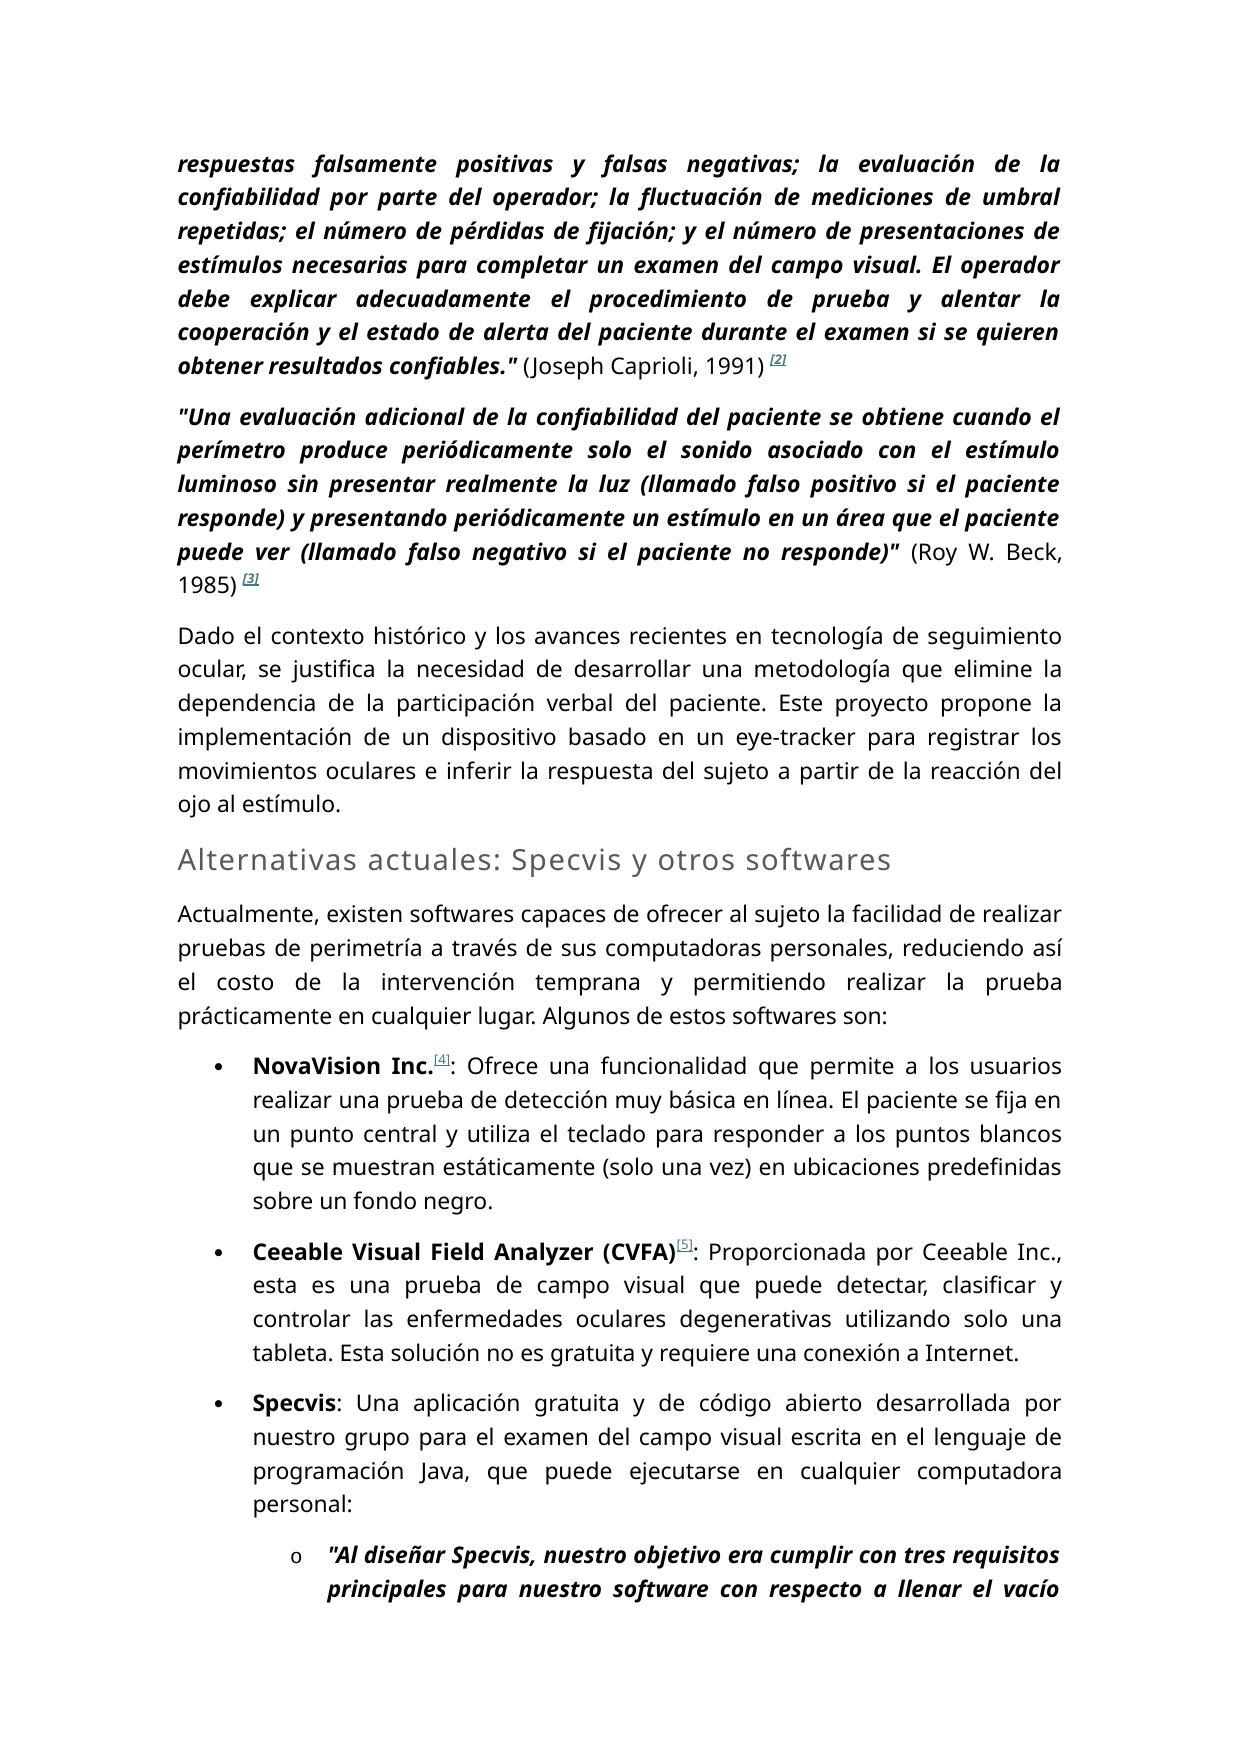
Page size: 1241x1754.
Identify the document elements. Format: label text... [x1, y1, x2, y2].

list Ceeable Visual Field Analyzer (CVFA)[5]: Proporcionada por Ceeable Inc., esta es una prueba de campo visual que puede detectar, clasificar y controlar las enfermedades oculares degenerativas utilizando solo una tableta. Esta solución no es gratuita y requiere una conexión a Internet. [215, 1235, 1063, 1368]
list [290, 1539, 1063, 1604]
text Actualmente, existen softwares capaces de ofrecer al sujeto la facilidad de realizar pruebas de perimetría a través de sus computadoras personales, reduciendo así el costo de la intervención temprana y permitiendo realizar la prueba prácticamente en cualquier lugar. Algunos de estos softwares son: [177, 898, 1063, 1031]
list NovaVision Inc.[4]: Ofrece una funcionalidad que permite a los usuarios realizar una prueba de detección muy básica en línea. El paciente se fija en un punto central y utiliza el teclado para responder a los puntos blancos que se muestran estáticamente (solo una vez) en ubicaciones predefinidas sobre un fondo negro. [215, 1050, 1063, 1216]
subtitle Alternativas actuales: Specvis y otros softwares [177, 839, 1063, 878]
list Specvis: Una aplicación gratuita y de código abierto desarrollada por nuestro grupo para el examen del campo visual escrita en el lenguaje de programación Java, que puede ejecutarse en cualquier computadora personal: [215, 1387, 1063, 1519]
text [177, 148, 1063, 381]
text Dado el contexto histórico y los avances recientes en tecnología de seguimiento ocular, se justifica la necesidad de desarrollar una metodología que elimine la dependencia de la participación verbal del paciente. Este proyecto propone la implementación de un dispositivo basado en un eye-tracker para registrar los movimientos oculares e inferir la respuesta del sujeto a partir de la reacción del ojo al estímulo. [177, 620, 1063, 820]
text "Una evaluación adicional de la confiabilidad del paciente se obtiene cuando el perímetro produce periódicamente solo el sonido asociado con el estímulo luminoso sin presentar realmente la luz (llamado falso positivo si el paciente responde) y presentando periódicamente un estímulo en un área que el paciente puede ver (llamado falso negativo si el paciente no responde)" [3] [177, 401, 1063, 601]
